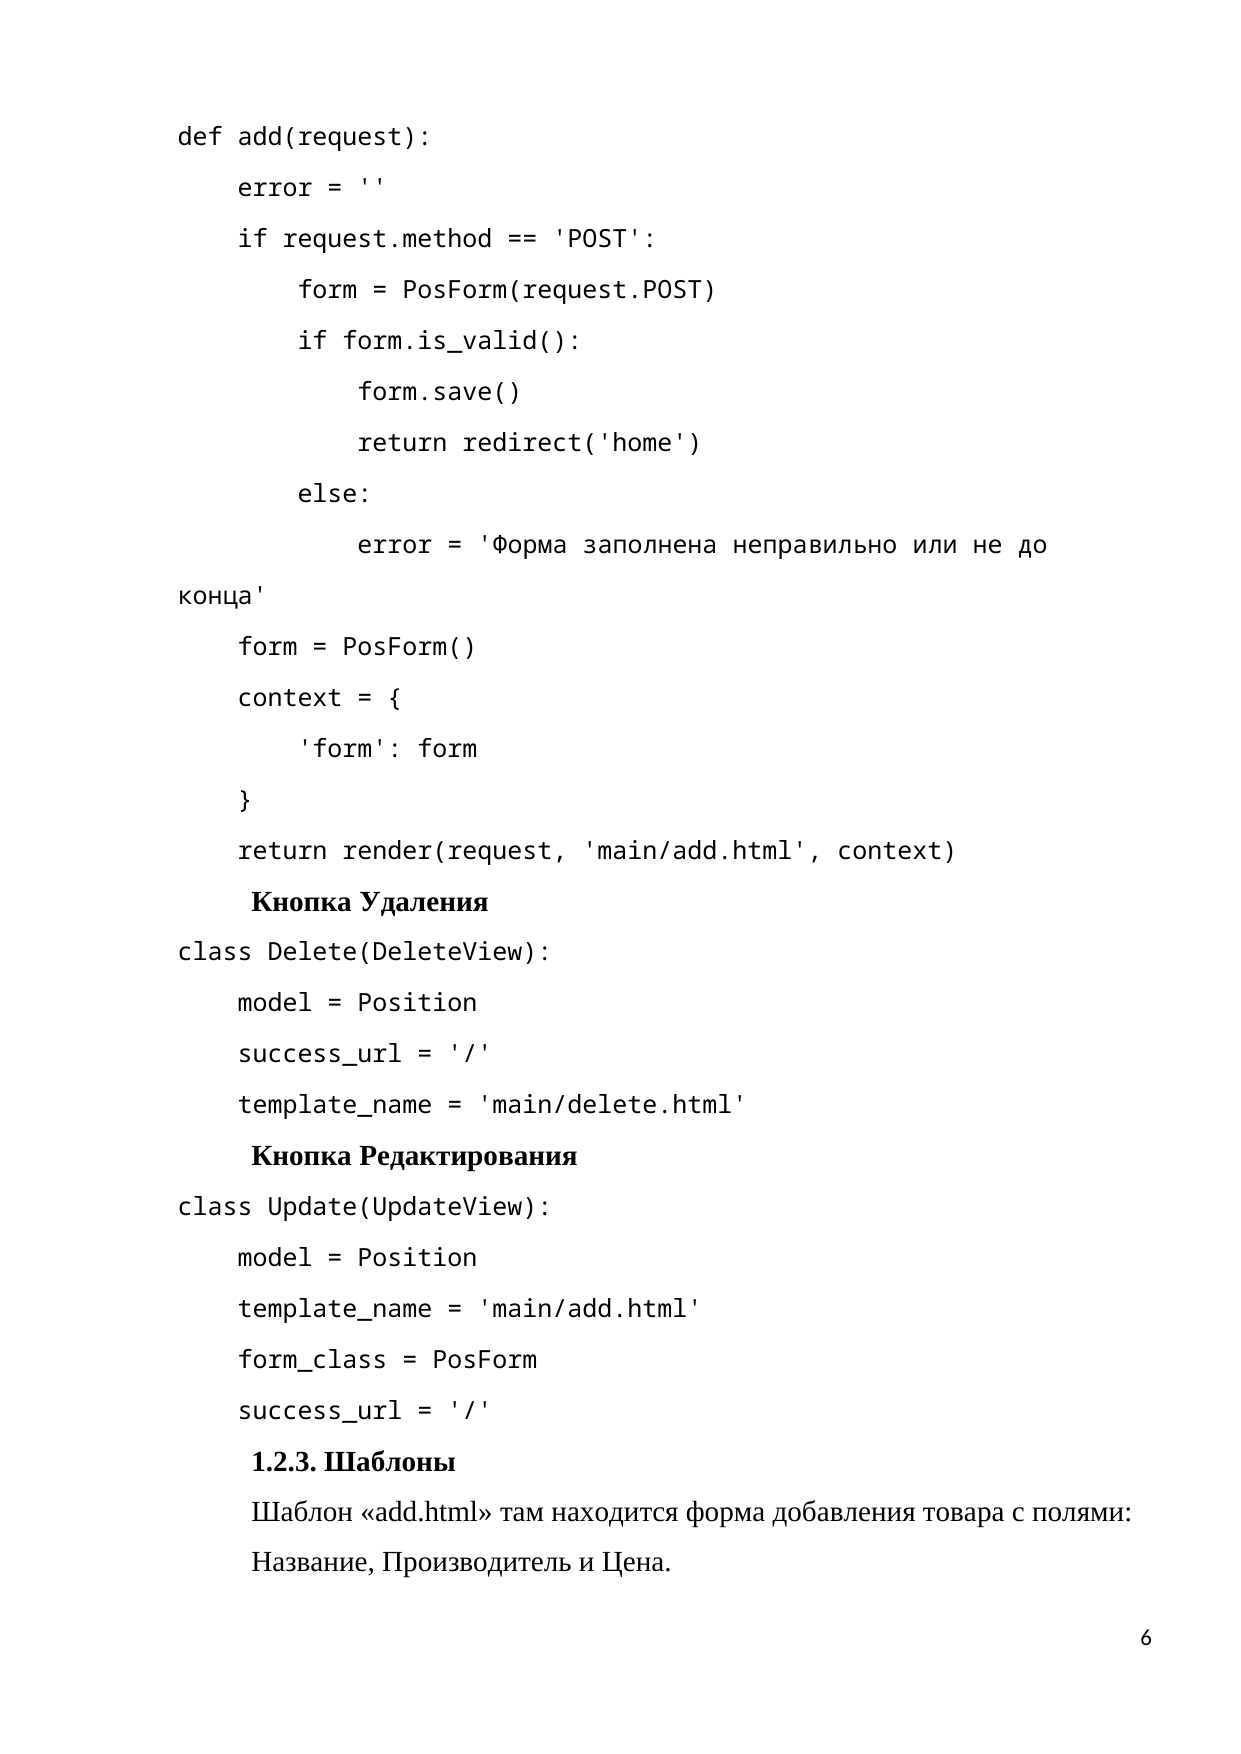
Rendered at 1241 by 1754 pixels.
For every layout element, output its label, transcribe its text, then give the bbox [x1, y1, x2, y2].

subtitle 1.2.3. Шаблоны [177, 1444, 1152, 1477]
text class Delete(DeleteView): model = Position success_url = '/' template_name = 'main/delete.html' [177, 934, 1152, 1121]
text Название, Производитель и Цена. [177, 1544, 1152, 1578]
text def add(request): error = '' if request.method == 'POST': form = PosForm(request.POST) if form.is_valid(): form.save() return redirect('home') else: error = 'Форма заполнена неправильно или не до конца' form = PosForm() context = { 'form': form } return render(request, 'main/add.html', context) [177, 118, 1152, 867]
text Кнопка Редактирования [177, 1138, 1152, 1172]
text class Update(UpdateView): model = Position template_name = 'main/add.html' form_class = PosForm success_url = '/' [177, 1188, 1152, 1427]
text Кнопка Удаления [177, 884, 1152, 917]
text Шаблон «add.html» там находится форма добавления товара с полями: [177, 1494, 1152, 1528]
